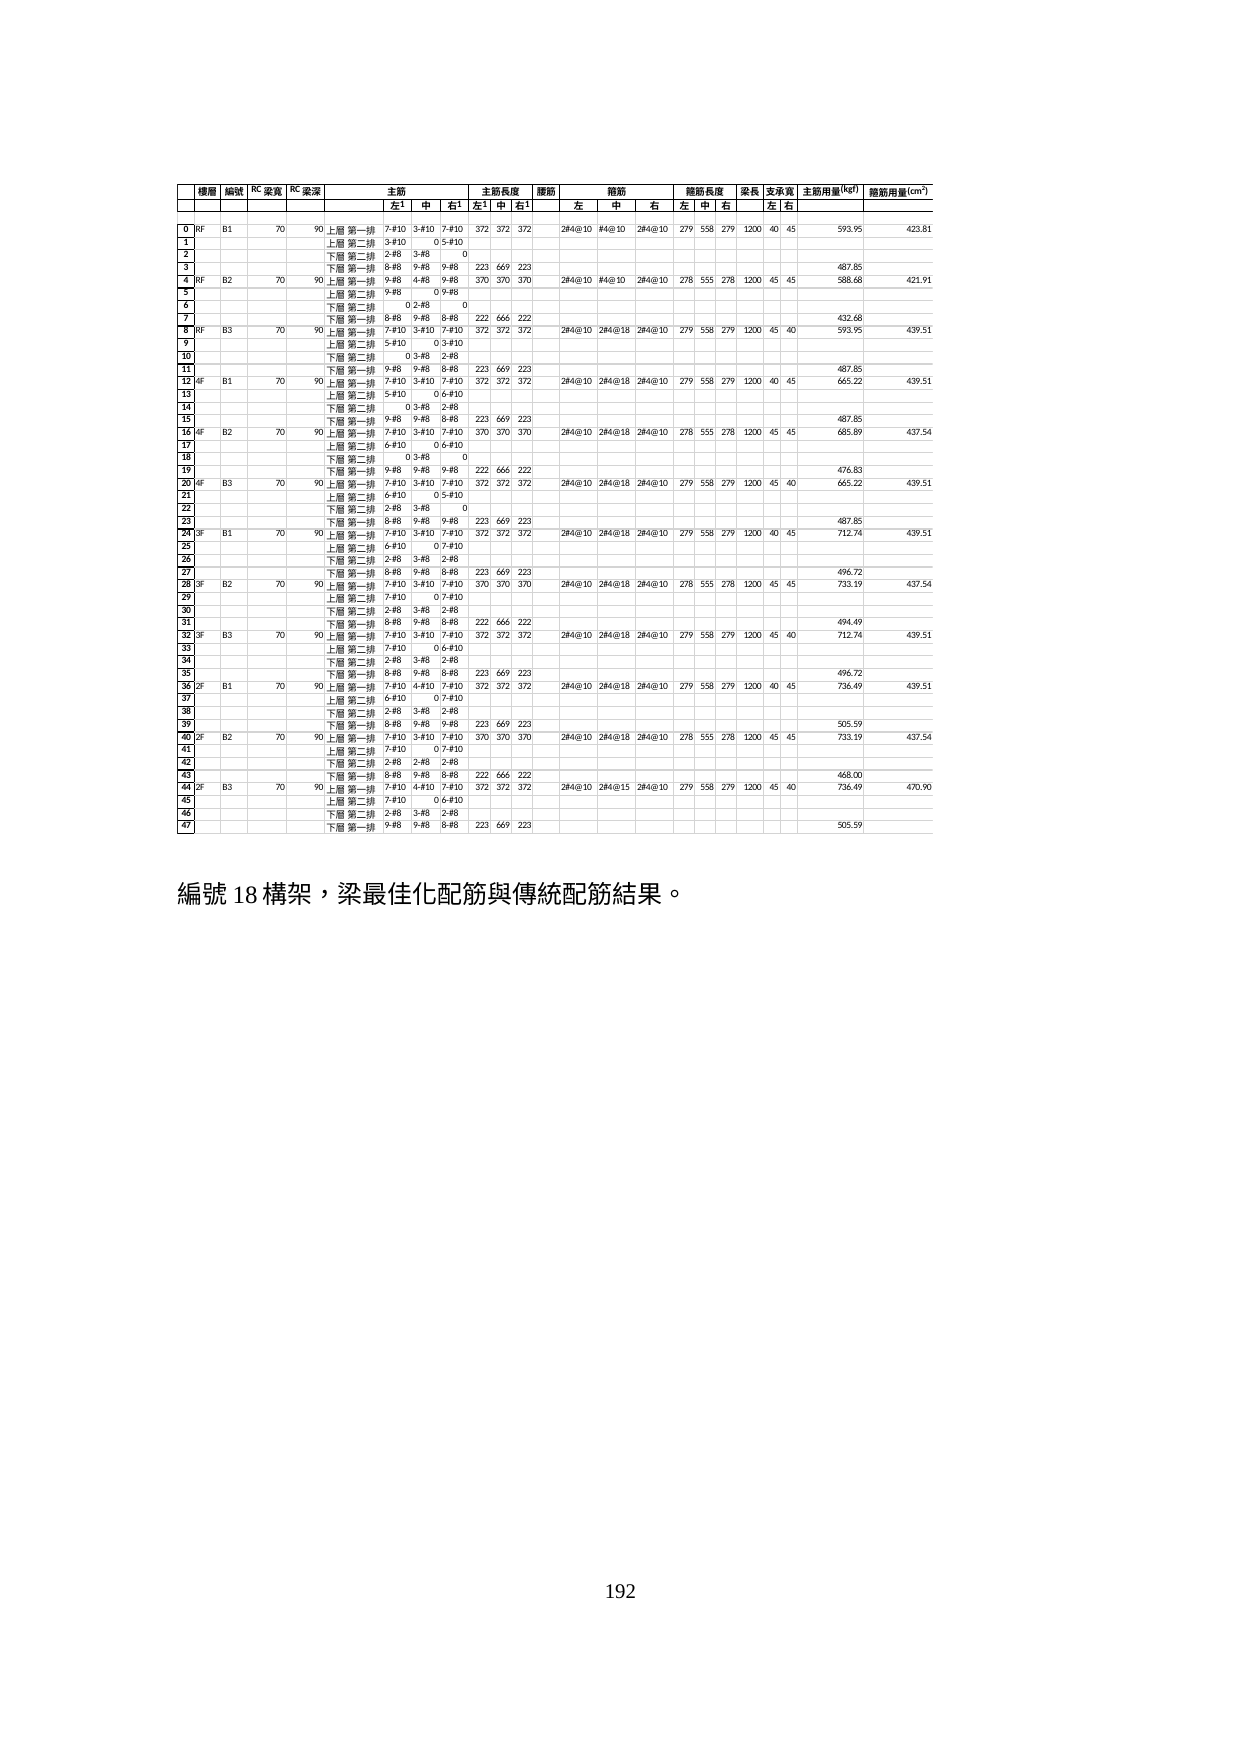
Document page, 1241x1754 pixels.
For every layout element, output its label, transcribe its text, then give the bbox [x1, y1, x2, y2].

text 編號18構架，梁最佳化配筋與傳統配筋結果。 [177, 873, 1063, 911]
